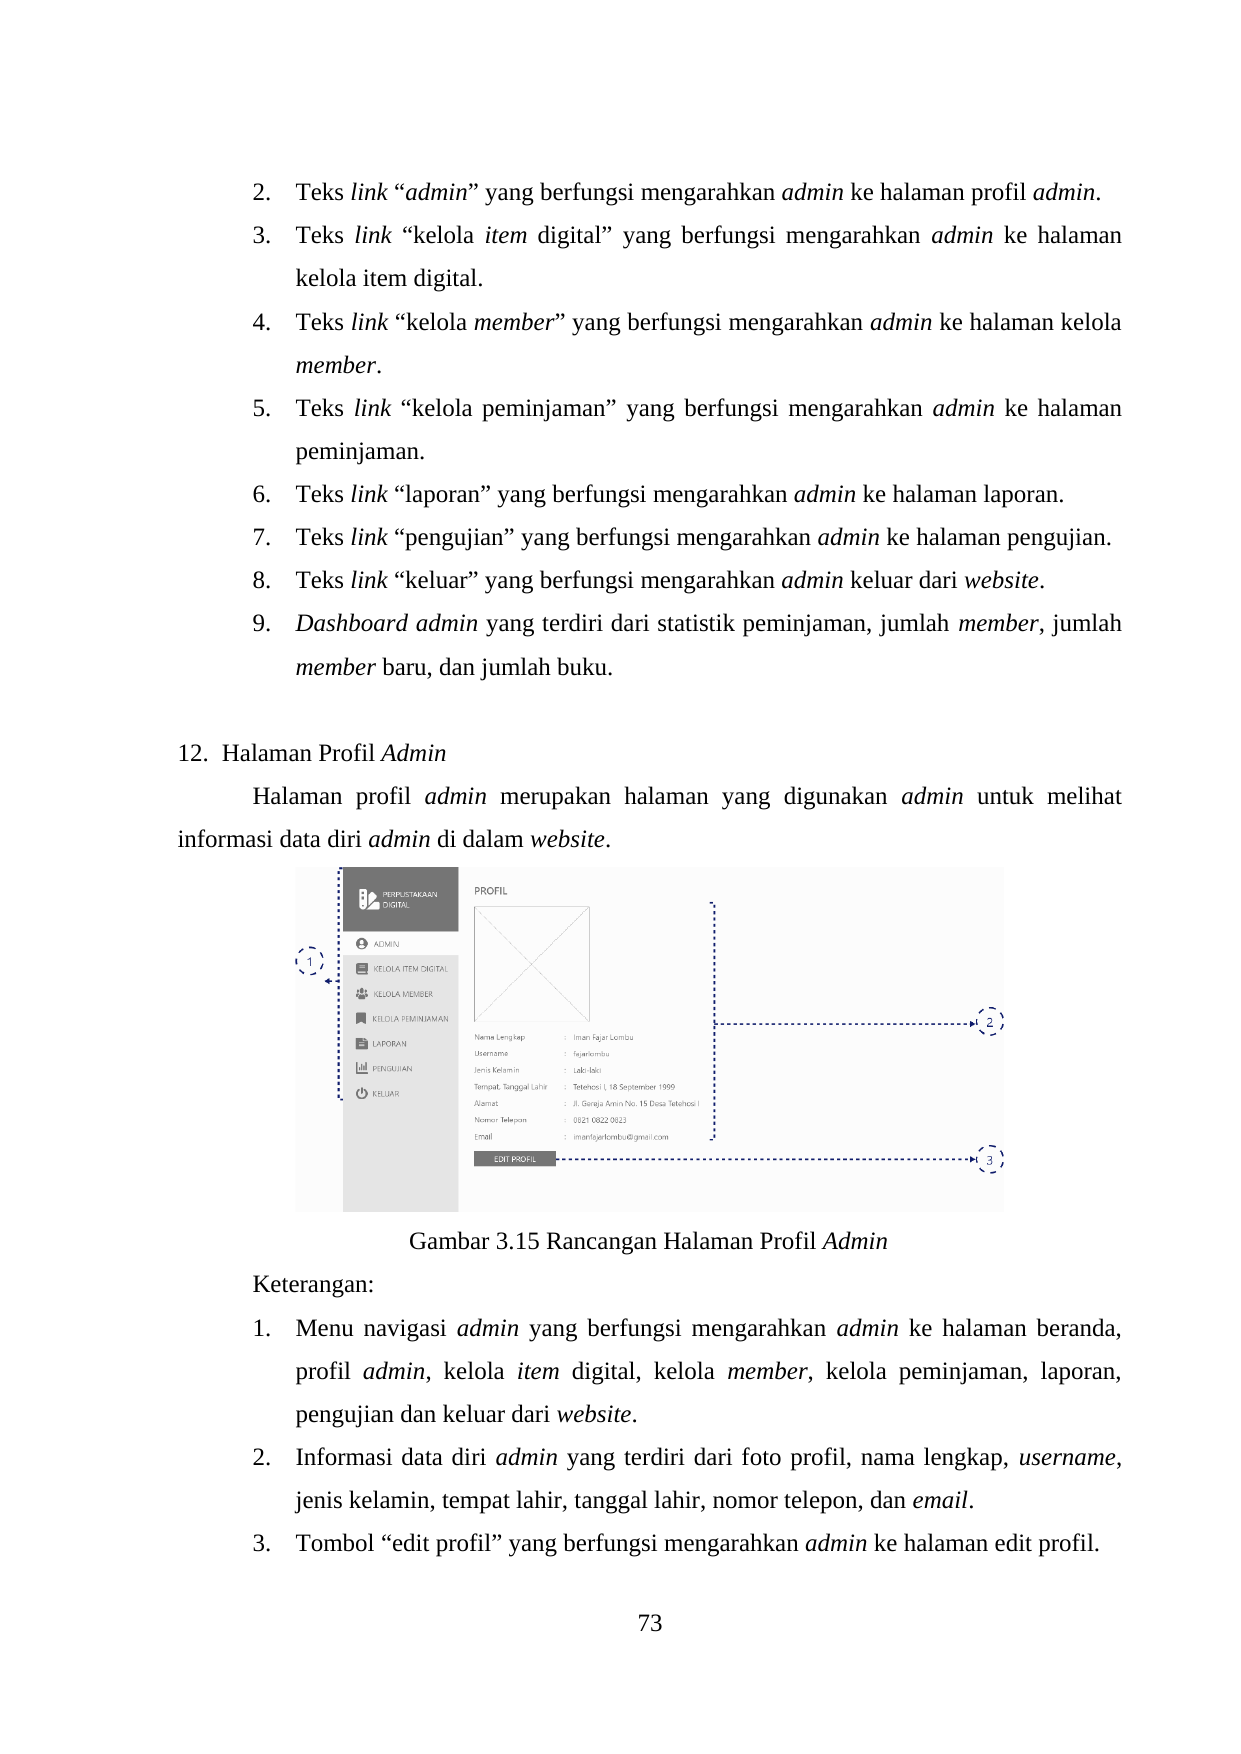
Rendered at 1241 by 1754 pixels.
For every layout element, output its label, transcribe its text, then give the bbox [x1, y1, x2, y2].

text Gambar 3. Rancangan Halaman Profil Admin [177, 1226, 1122, 1255]
list Dashboard admin yang terdiri dari statistik peminjaman, jumlah member, jumlah member baru, dan jumlah buku. [252, 608, 1122, 680]
text Keterangan: [177, 1269, 1122, 1298]
list Teks link “kelola peminjaman” yang berfungsi mengarahkan admin ke halaman peminjaman. [252, 393, 1122, 465]
list Teks link “laporan” yang berfungsi mengarahkan admin ke halaman laporan. [252, 479, 1122, 508]
list Teks link “admin” yang berfungsi mengarahkan admin ke halaman profil admin. [252, 177, 1122, 206]
list Teks link “kelola item digital” yang berfungsi mengarahkan admin ke halaman kelola item digital. [252, 220, 1122, 292]
list Informasi data diri admin yang terdiri dari foto profil, nama lengkap, username, jenis kelamin, tempat lahir, tanggal lahir, nomor telepon, dan email. [252, 1442, 1122, 1514]
list Menu navigasi admin yang berfungsi mengarahkan admin ke halaman beranda, profil admin, kelola item digital, kelola member, kelola peminjaman, laporan, pengujian dan keluar dari website. [252, 1313, 1122, 1428]
picture [295, 867, 1004, 1212]
list Teks link “keluar” yang berfungsi mengarahkan admin keluar dari website. [252, 565, 1122, 594]
list Tombol “edit profil” yang berfungsi mengarahkan admin ke halaman edit profil. [252, 1528, 1122, 1557]
list Halaman Profil Admin [177, 738, 1122, 767]
text Halaman profil admin merupakan halaman yang digunakan admin untuk melihat informasi data diri admin di dalam website. [177, 781, 1122, 853]
list Teks link “pengujian” yang berfungsi mengarahkan admin ke halaman pengujian. [252, 522, 1122, 551]
list Teks link “kelola member” yang berfungsi mengarahkan admin ke halaman kelola member. [252, 307, 1122, 378]
